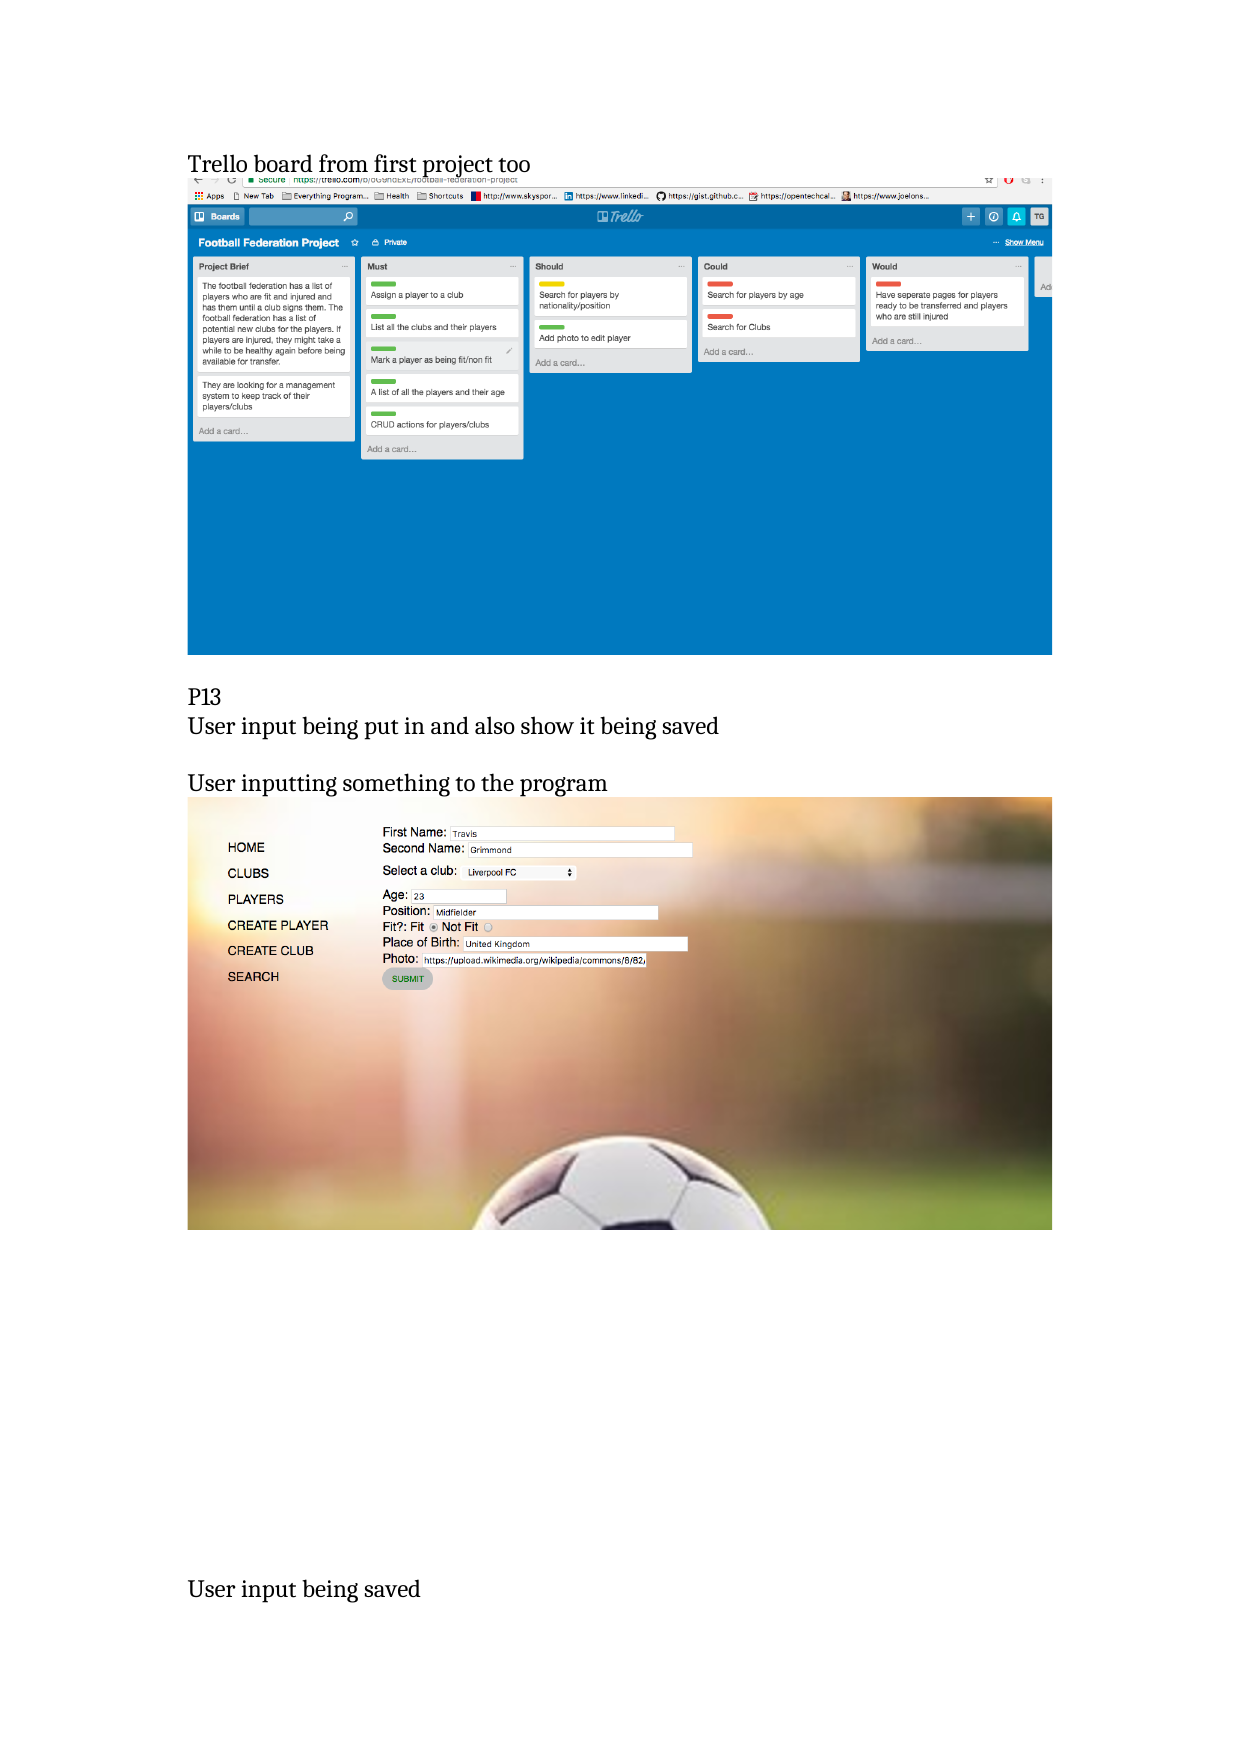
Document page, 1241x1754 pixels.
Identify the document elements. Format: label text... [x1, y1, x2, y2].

picture [187, 797, 1053, 1230]
text Trello board from first project too [187, 150, 1053, 178]
text User inputting something to the program [187, 769, 1053, 797]
text P13 [187, 683, 1053, 712]
text User input being saved [187, 1575, 1053, 1604]
picture [187, 178, 1053, 655]
text User input being put in and also show it being saved [187, 712, 1053, 740]
